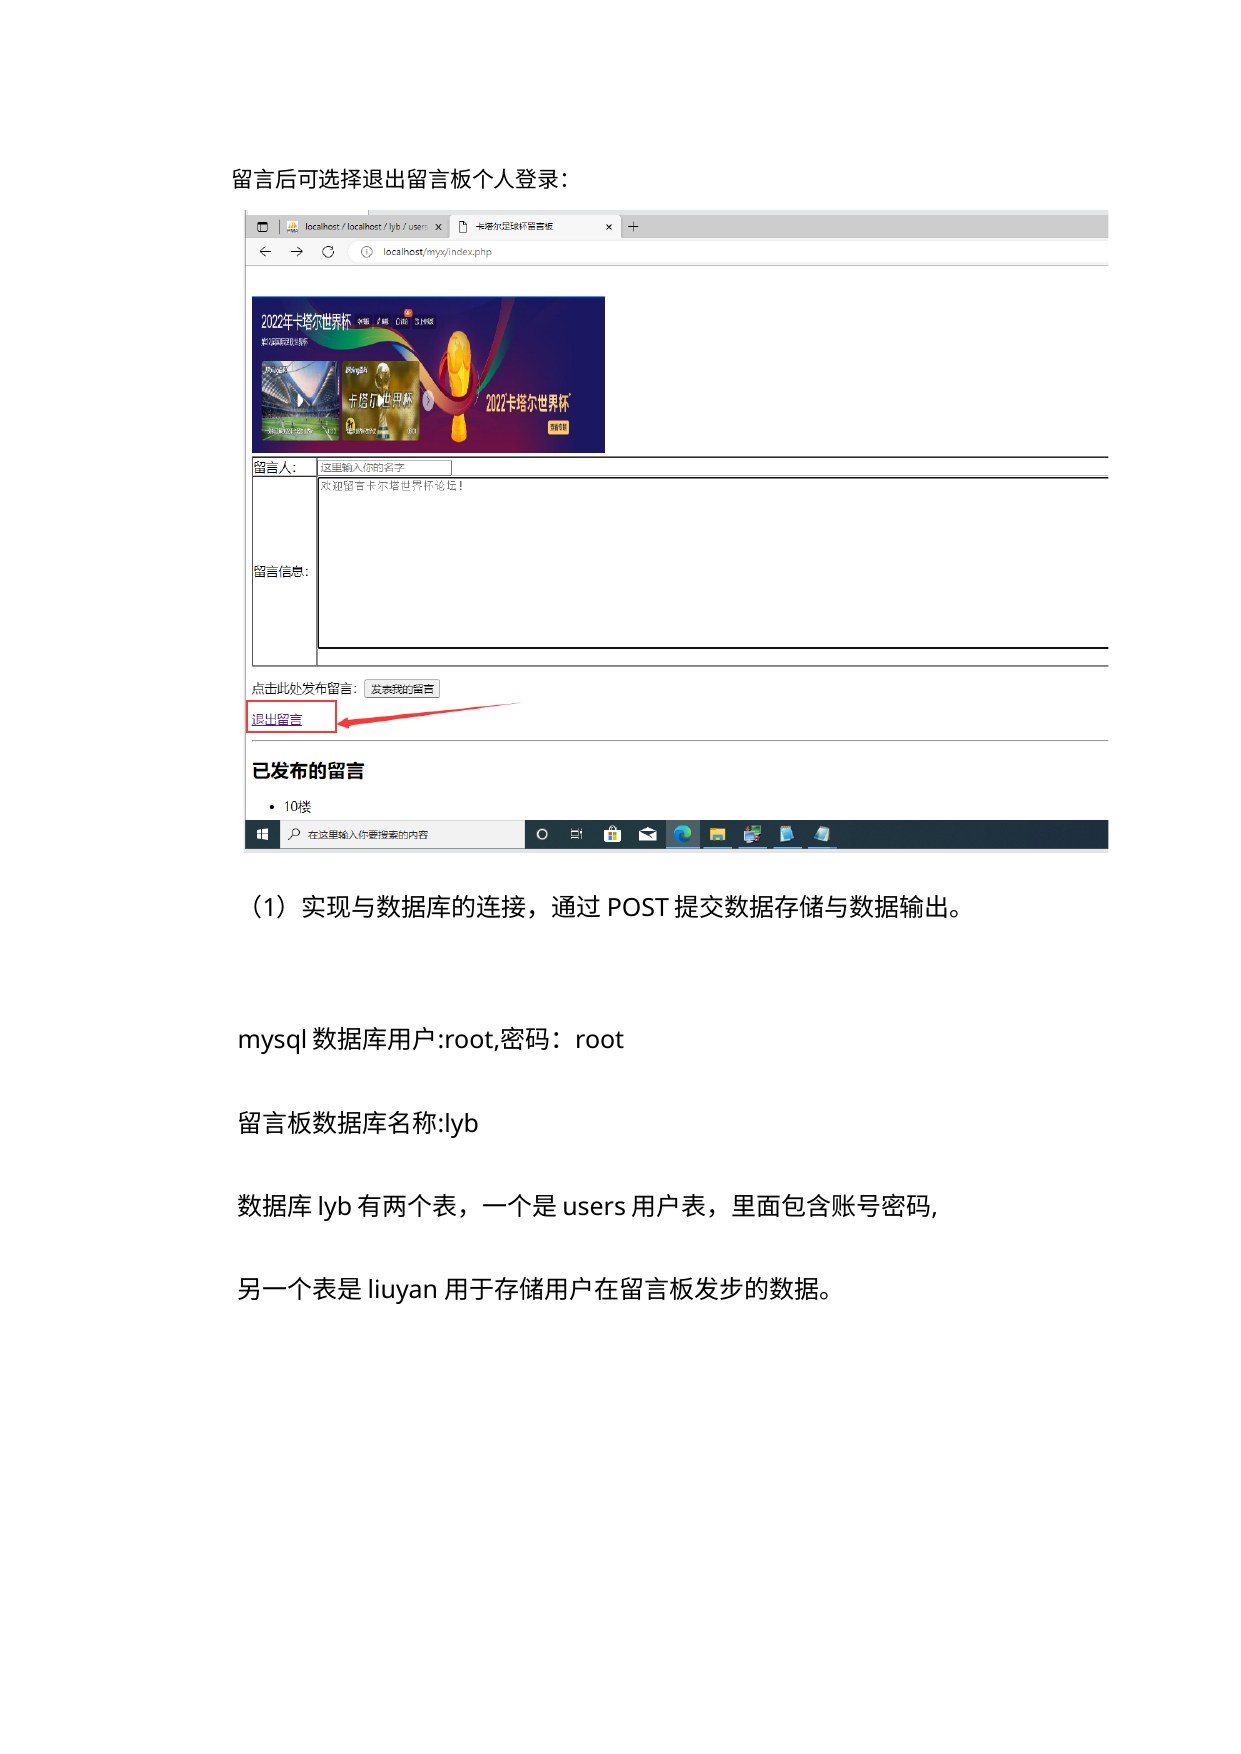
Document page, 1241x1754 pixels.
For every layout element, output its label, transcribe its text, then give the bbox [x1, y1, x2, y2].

list 数据库lyb有两个表，一个是users用户表，里面包含账号密码, [187, 1172, 1053, 1237]
list mysql数据库用户:root,密码：root [187, 1006, 1053, 1071]
list 留言板数据库名称:lyb [187, 1089, 1053, 1154]
list 留言后可选择退出留言板个人登录： [187, 162, 1053, 194]
list 另一个表是liuyan 用于存储用户在留言板发步的数据。 [187, 1255, 1053, 1320]
picture [243, 210, 1109, 853]
list 实现与数据库的连接，通过POST提交数据存储与数据输出。 [237, 873, 1053, 938]
